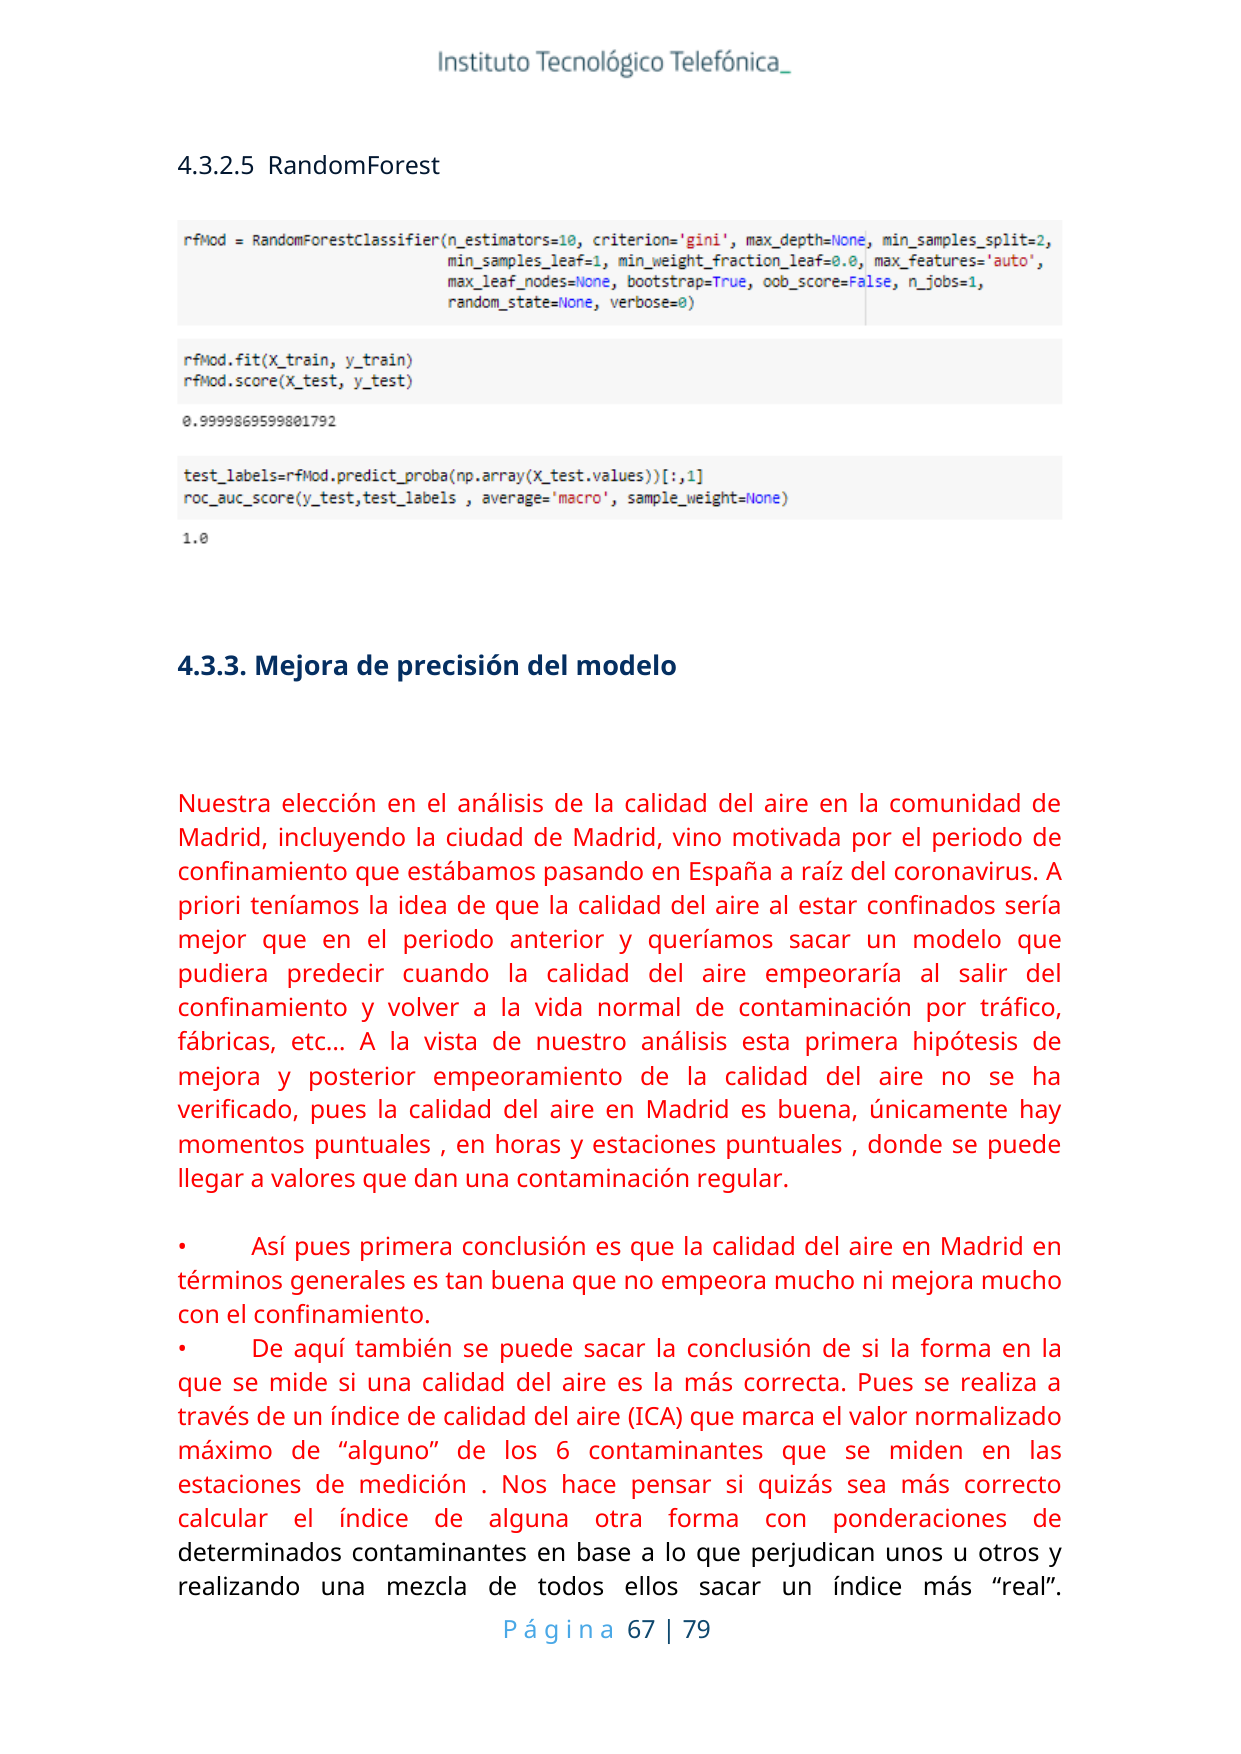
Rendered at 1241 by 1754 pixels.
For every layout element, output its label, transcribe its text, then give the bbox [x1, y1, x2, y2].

picture [177, 220, 1063, 554]
picture [433, 29, 807, 83]
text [177, 1331, 1063, 1603]
subtitle 4.3.3. Mejora de precisión del modelo [177, 647, 1063, 683]
subtitle 4.3.2.5 RandomForest [177, 148, 1063, 182]
text • Así pues primera conclusión es que la calidad del aire en Madrid en términos generales es tan buena que no empeora mucho ni mejora mucho con el confinamiento. [177, 1228, 1063, 1331]
text Nuestra elección en el análisis de la calidad del aire en la comunidad de Madrid, incluyendo la ciudad de Madrid, vino motivada por el periodo de confinamiento que estábamos pasando en España a raíz del coronavirus. A priori teníamos la idea de que la calidad del aire al estar confinados sería mejor que en el periodo anterior y queríamos sacar un modelo que pudiera predecir cuando la calidad del aire empeoraría al salir del confinamiento y volver a la vida normal de contaminación por tráfico, fábricas, etc… A la vista de nuestro análisis esta primera hipótesis de mejora y posterior empeoramiento de la calidad del aire no se ha verificado, pues la calidad del aire en Madrid es buena, únicamente hay momentos puntuales , en horas y estaciones puntuales , donde se puede llegar a valores que dan una contaminación regular. [177, 786, 1063, 1194]
